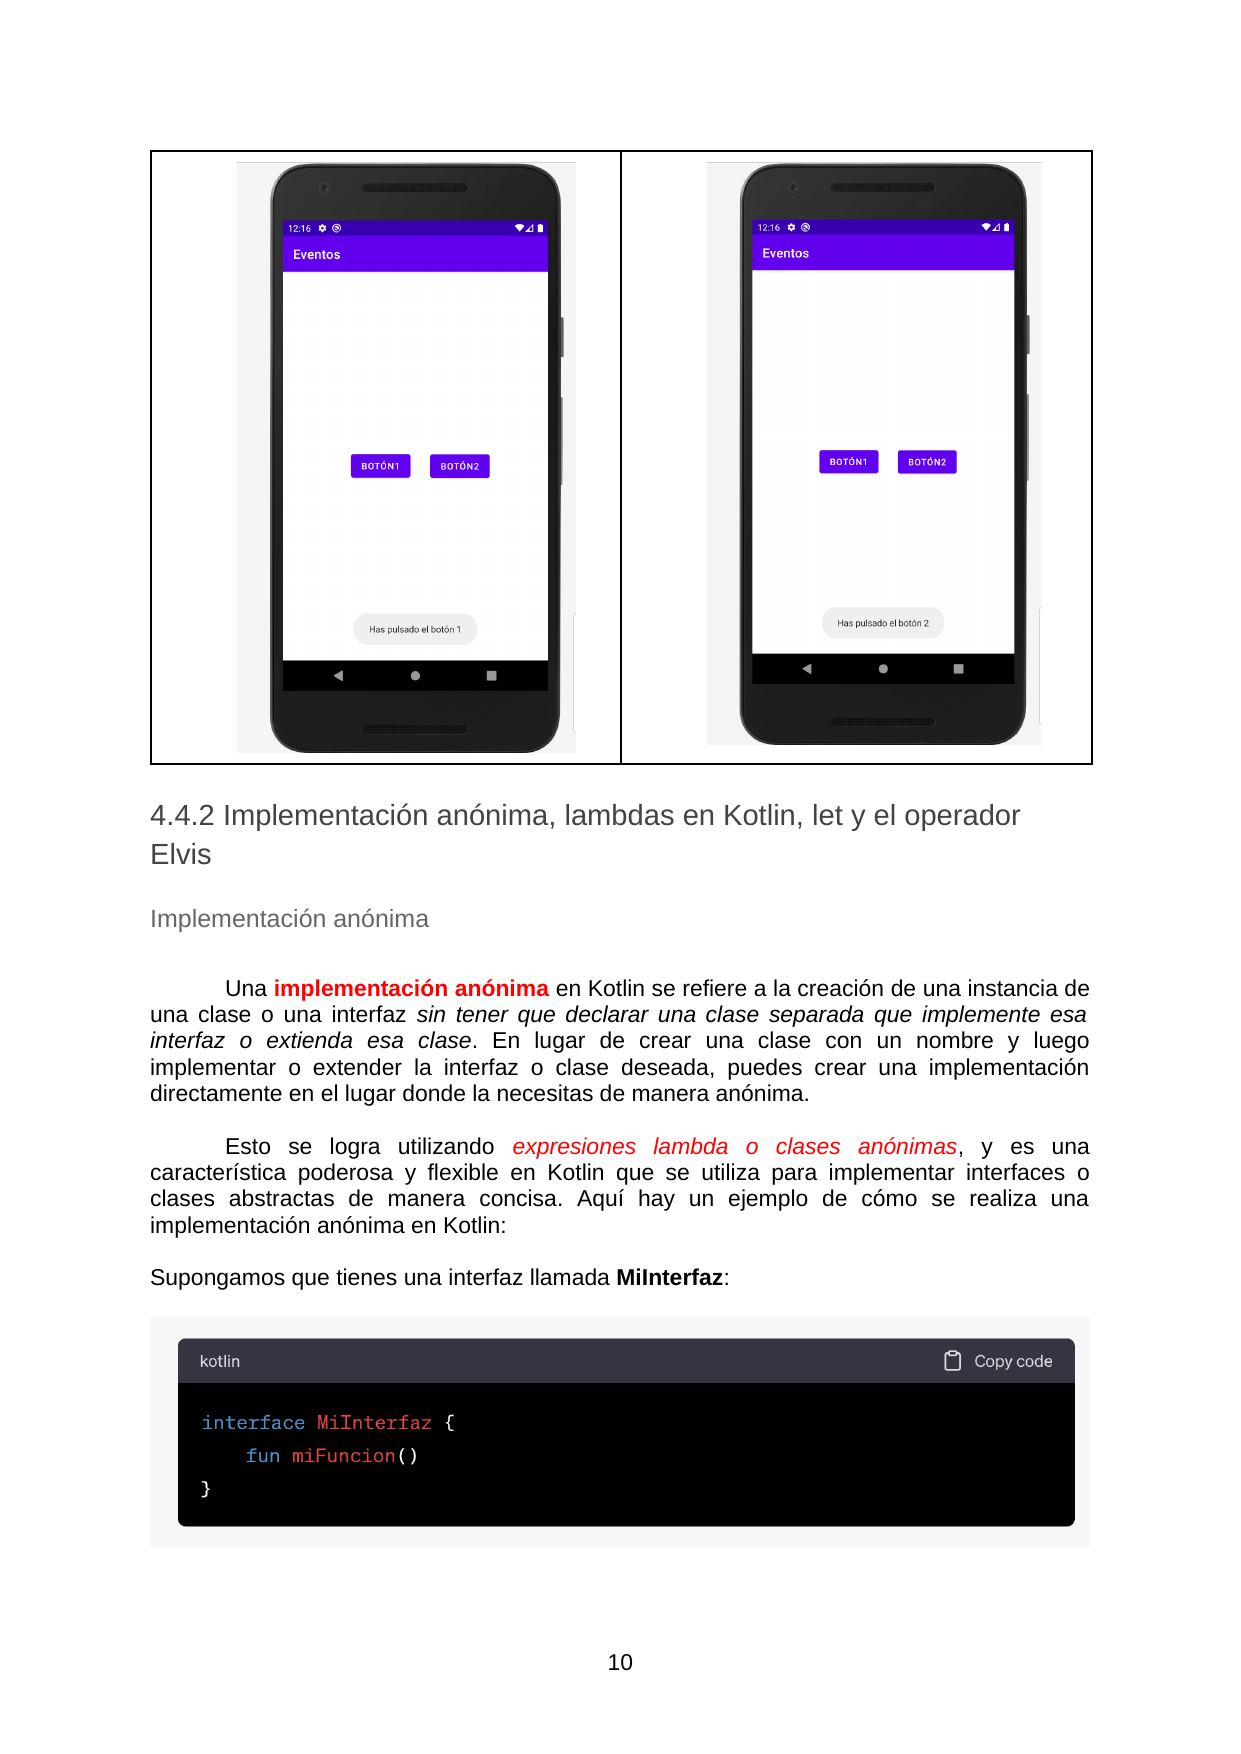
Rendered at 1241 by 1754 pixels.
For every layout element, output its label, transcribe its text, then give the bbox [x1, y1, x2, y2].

text Supongamos que tienes una interfaz llamada MiInterfaz: [150, 1264, 1090, 1291]
picture [236, 162, 576, 753]
subtitle Implementación anónima [150, 904, 1090, 933]
subtitle 4.4.2 Implementación anónima, lambdas en Kotlin, let y el operador Elvis [150, 798, 1090, 870]
picture [150, 1317, 1091, 1547]
table_header [622, 152, 1091, 763]
picture [706, 162, 1042, 745]
text Una implementación anónima en Kotlin se refiere a la creación de una instancia de una clase o una interfaz sin tener que declarar una clase separada que implemente esa interfaz o extienda esa clase. En lugar de crear una clase con un nombre y luego implementar o extender la interfaz o clase deseada, puedes crear una implementación directamente en el lugar donde la necesitas de manera anónima. [150, 974, 1090, 1106]
table_header [152, 152, 620, 763]
text Esto se logra utilizando expresiones lambda o clases anónimas, y es una característica poderosa y flexible en Kotlin que se utiliza para implementar interfaces o clases abstractas de manera concisa. Aquí hay un ejemplo de cómo se realiza una implementación anónima en Kotlin: [150, 1133, 1090, 1238]
